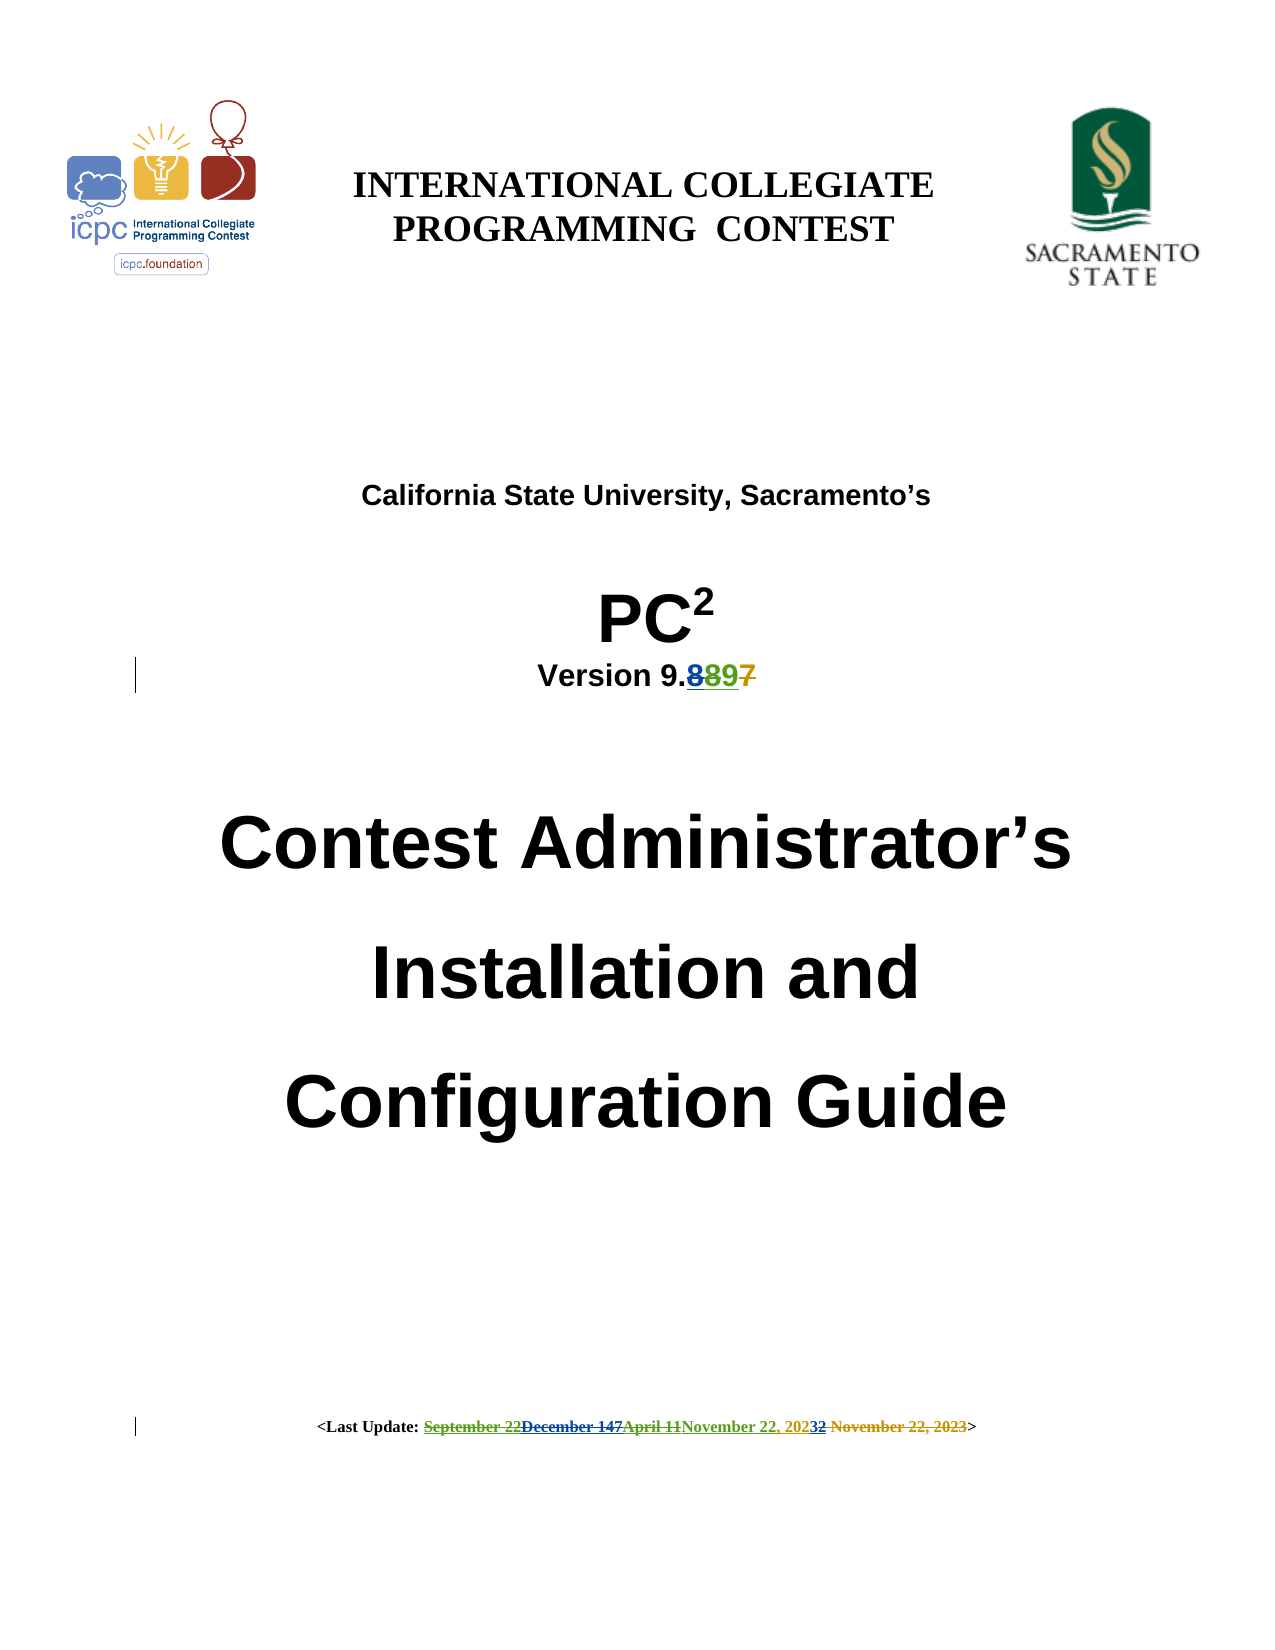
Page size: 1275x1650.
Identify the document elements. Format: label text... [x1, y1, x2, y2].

text Version 9. [150, 657, 1143, 693]
text INTERNATIONAL COLLEGIATE PROGRAMMING CONTEST [256, 163, 1031, 249]
text <Last Update: > [150, 1417, 1143, 1436]
subtitle Installation and Configuration Guide [150, 928, 1143, 1143]
subtitle Contest Administrator’s [150, 798, 1143, 885]
picture [54, 87, 268, 288]
text PC2 [150, 578, 1143, 657]
picture [1021, 104, 1206, 293]
text California State University, Sacramento’s [150, 477, 1143, 511]
